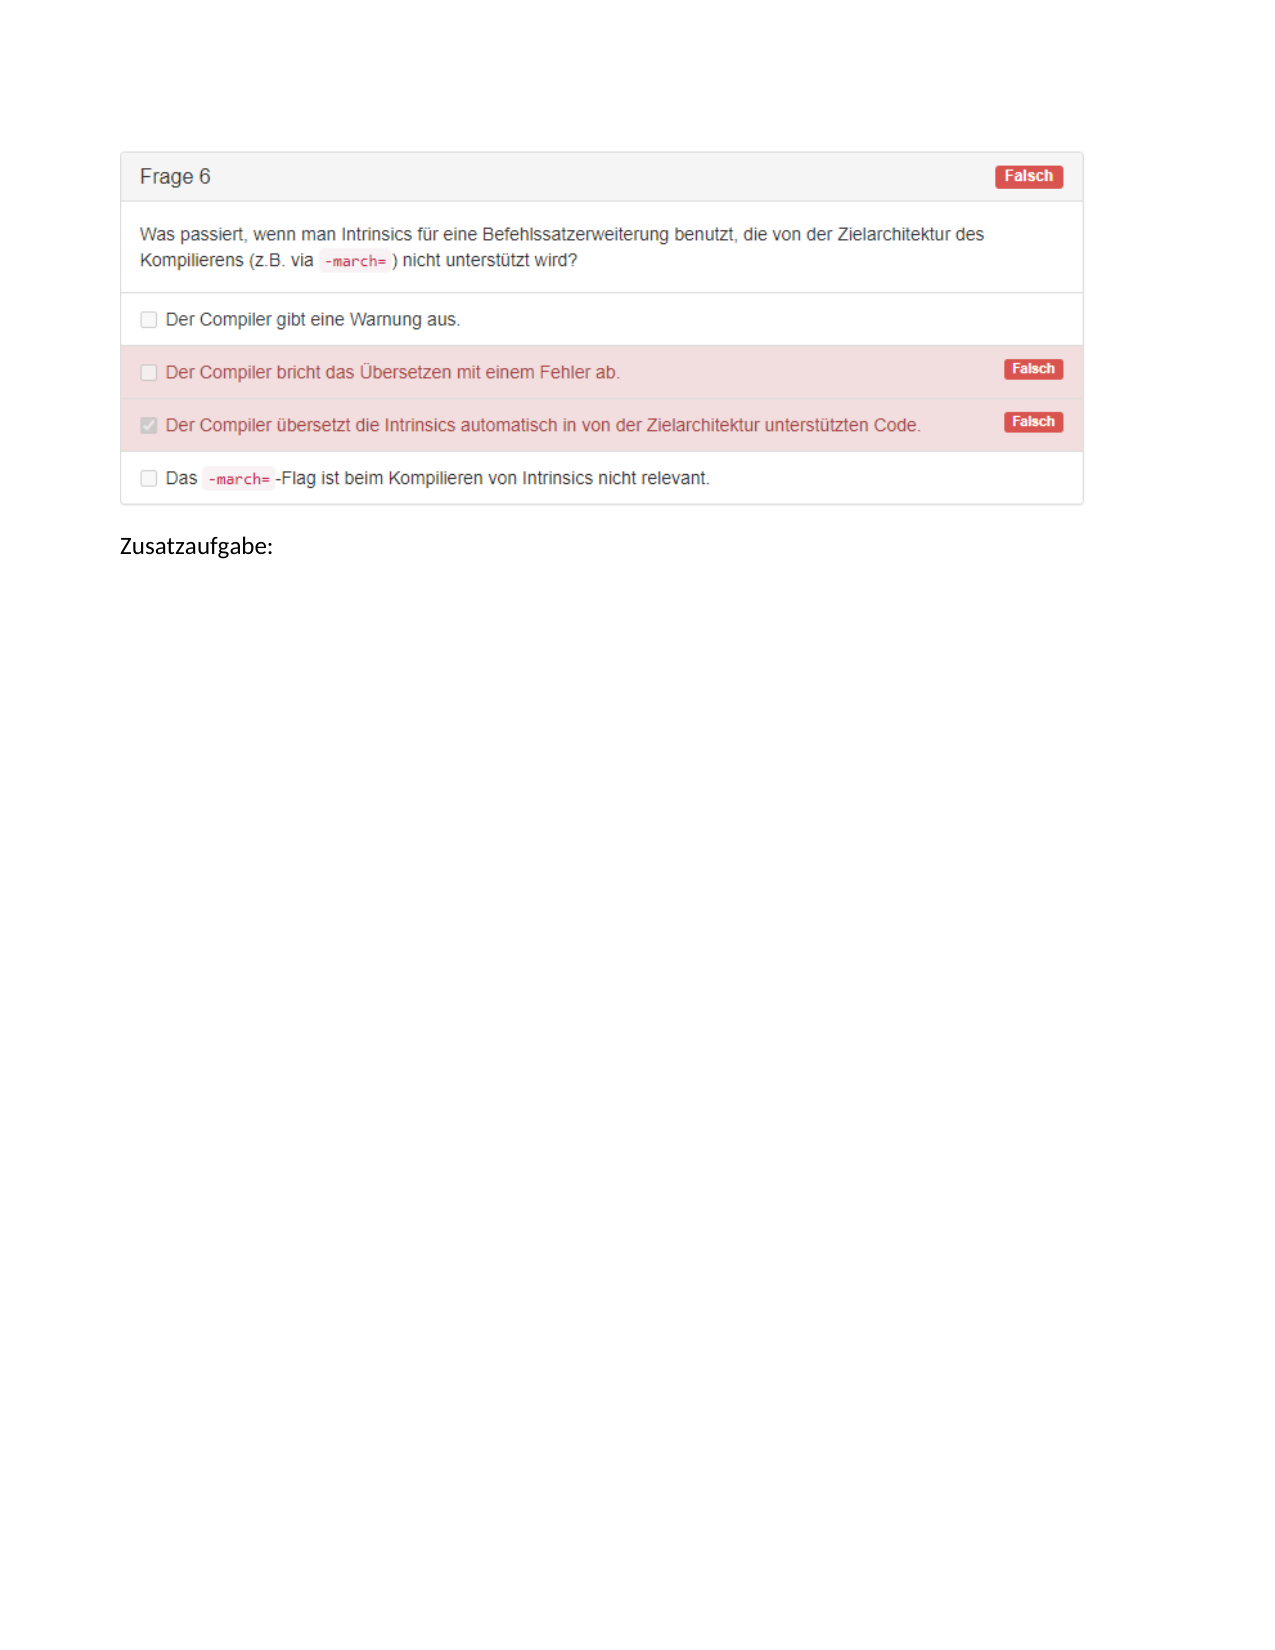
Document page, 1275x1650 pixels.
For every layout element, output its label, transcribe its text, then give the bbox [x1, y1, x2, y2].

picture [120, 150, 1088, 514]
text Zusatzaufgabe: [120, 530, 1087, 561]
